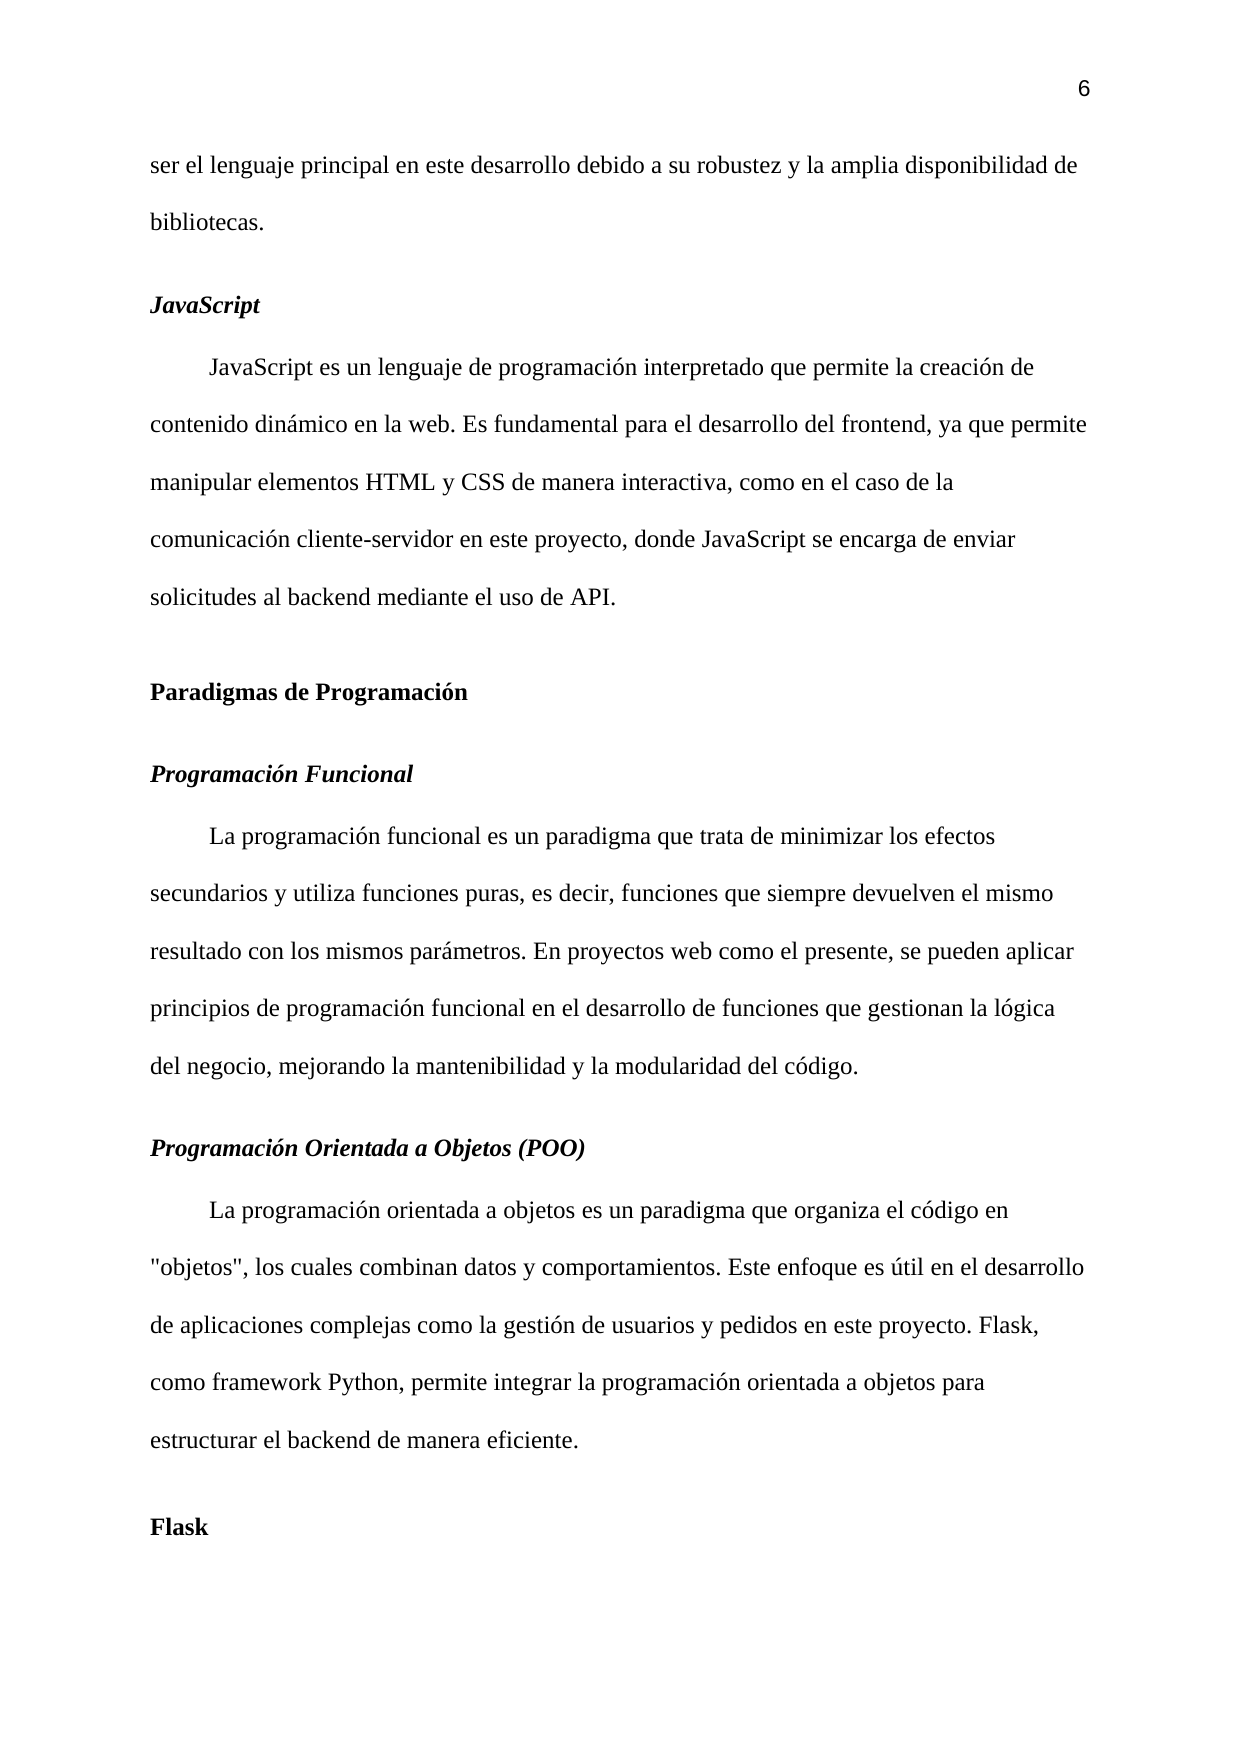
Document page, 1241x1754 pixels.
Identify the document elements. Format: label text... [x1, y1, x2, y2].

text La programación funcional es un paradigma que trata de minimizar los efectos secundarios y utiliza funciones puras, es decir, funciones que siempre devuelven el mismo resultado con los mismos parámetros. En proyectos web como el presente, se pueden aplicar principios de programación funcional en el desarrollo de funciones que gestionan la lógica del negocio, mejorando la mantenibilidad y la modularidad del código. [150, 821, 1090, 1079]
subtitle JavaScript [150, 290, 1090, 319]
text JavaScript es un lenguaje de programación interpretado que permite la creación de contenido dinámico en la web. Es fundamental para el desarrollo del frontend, ya que permite manipular elementos HTML y CSS de manera interactiva, como en el caso de la comunicación cliente-servidor en este proyecto, donde JavaScript se encarga de enviar solicitudes al backend mediante el uso de API. [150, 352, 1090, 610]
subtitle Flask [150, 1512, 1090, 1540]
subtitle Programación Funcional [150, 759, 1090, 788]
text La programación orientada a objetos es un paradigma que organiza el código en "objetos", los cuales combinan datos y comportamientos. Este enfoque es útil en el desarrollo de aplicaciones complejas como la gestión de usuarios y pedidos en este proyecto. Flask, como framework Python, permite integrar la programación orientada a objetos para estructurar el backend de manera eficiente. [150, 1195, 1090, 1454]
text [150, 150, 1090, 236]
subtitle Paradigmas de Programación [150, 677, 1090, 705]
subtitle Programación Orientada a Objetos (POO) [150, 1133, 1090, 1162]
